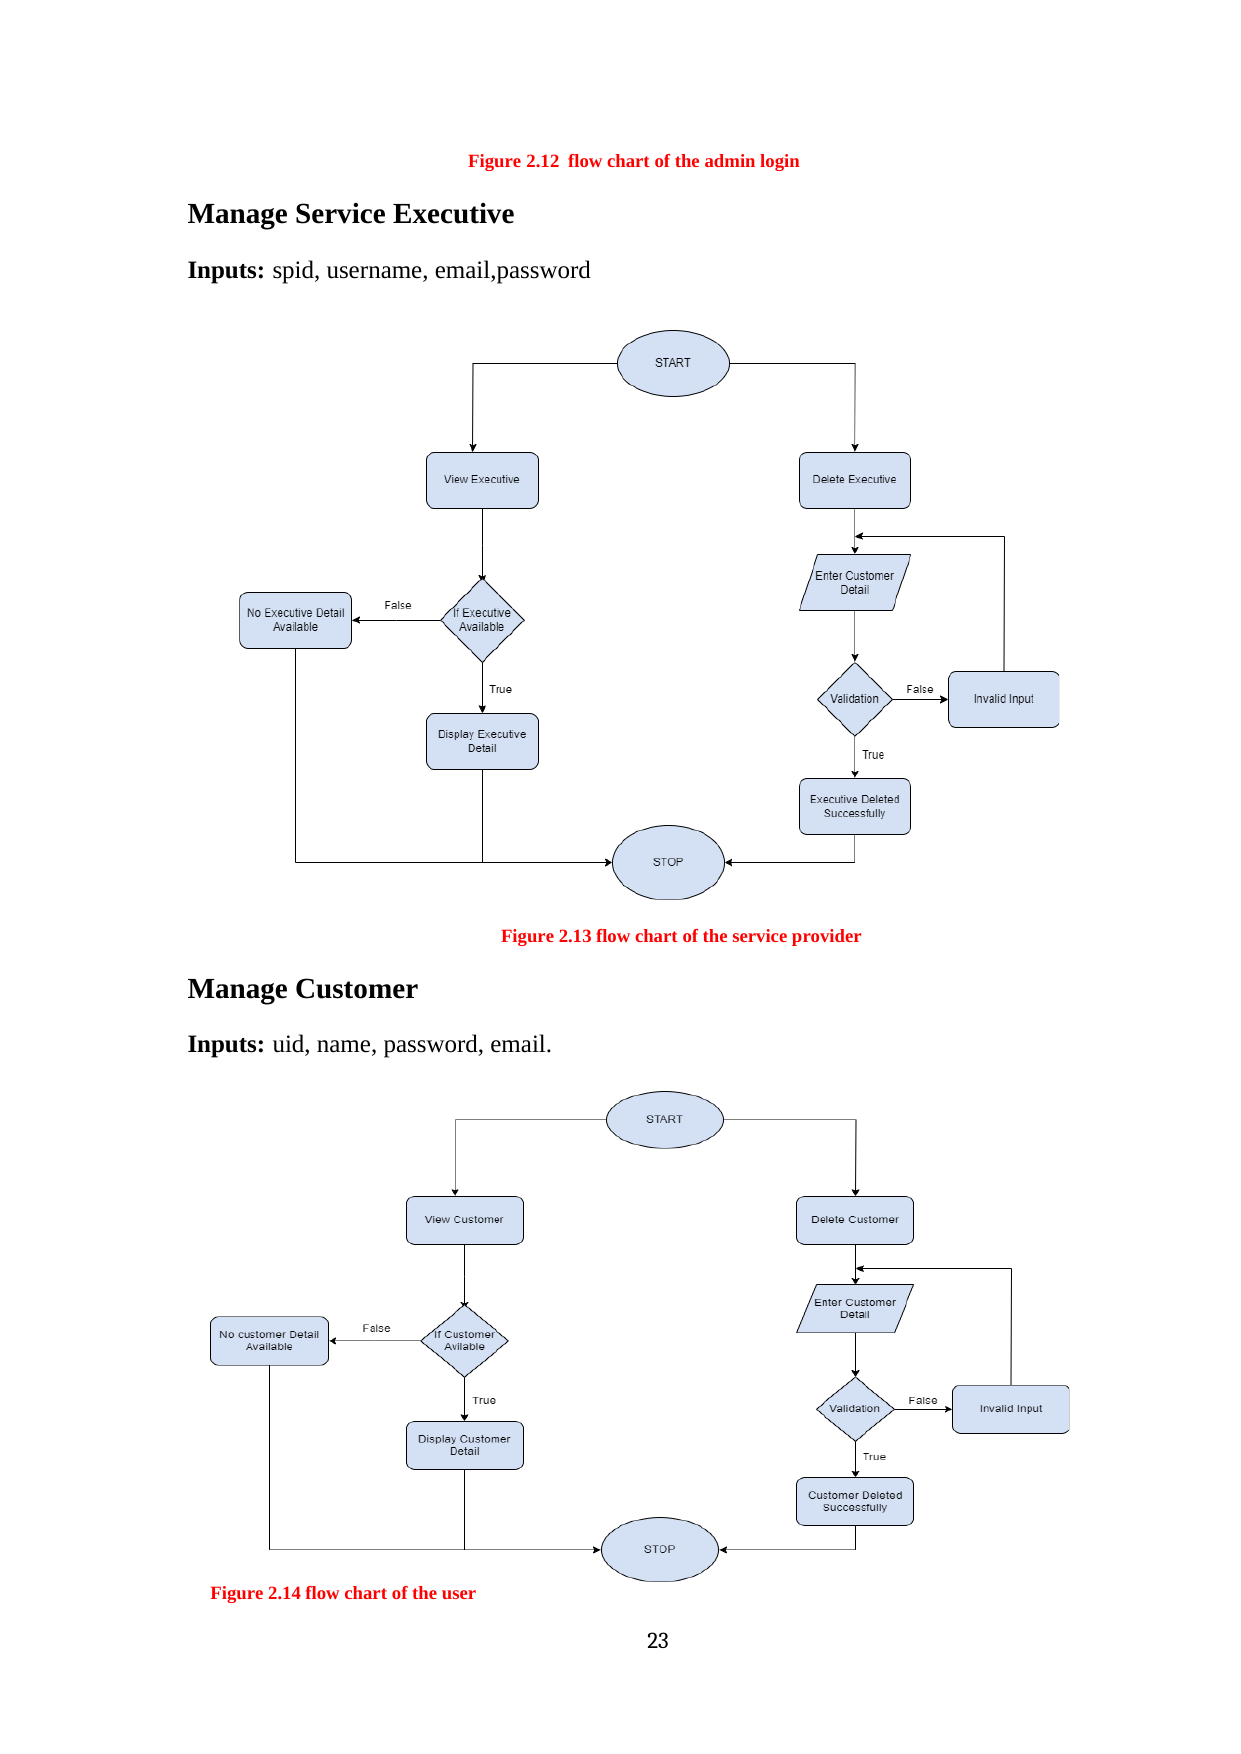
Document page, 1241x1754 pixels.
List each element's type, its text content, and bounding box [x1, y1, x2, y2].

picture [210, 1091, 1070, 1582]
text Inputs: uid, name, password, email. [187, 1029, 1088, 1058]
text Manage Customer [187, 971, 1088, 1004]
text Figure 2.13 flow chart of the service provider [187, 924, 1088, 946]
text Manage Service Executive [187, 197, 1088, 230]
picture [239, 330, 1060, 900]
text Inputs: spid, username, email,password [187, 255, 1088, 284]
text Figure 2.12 flow chart of the admin login [187, 150, 1088, 172]
